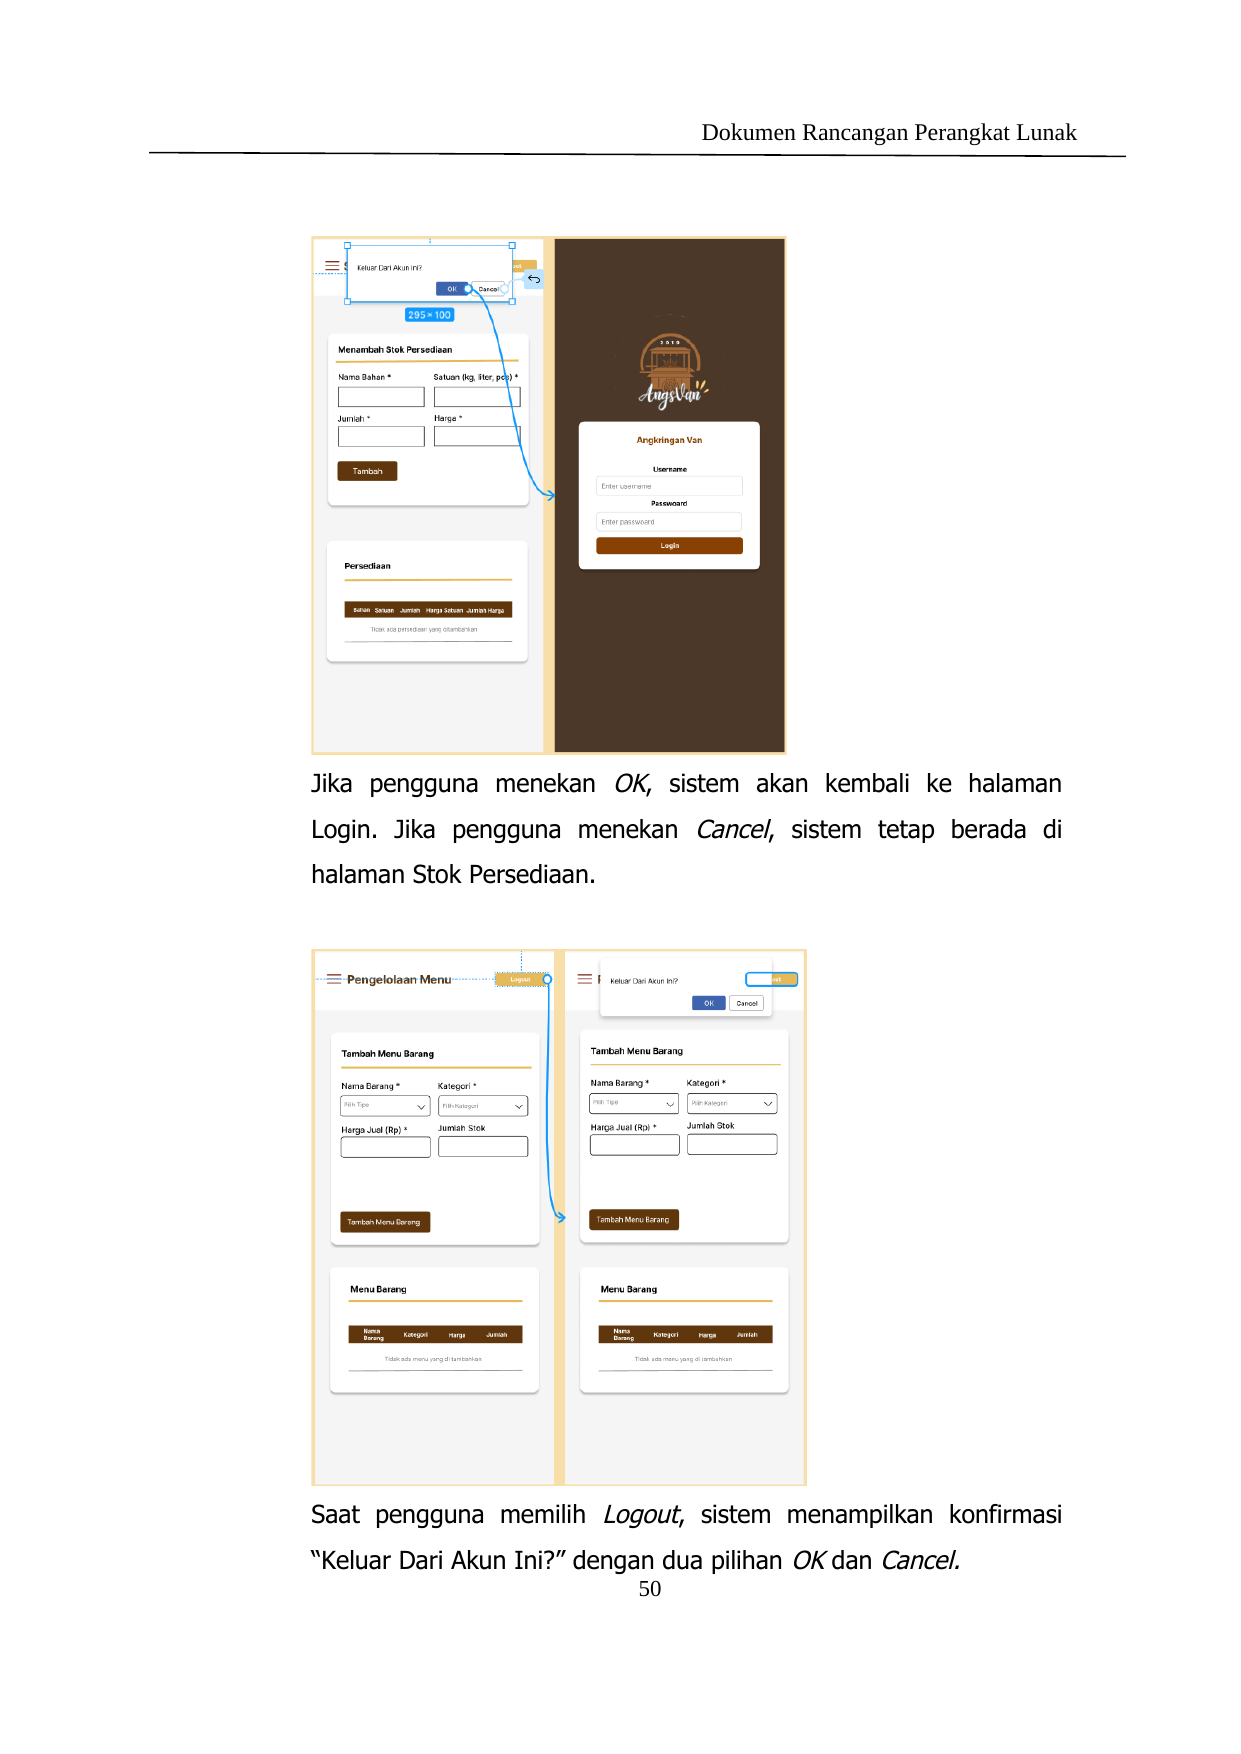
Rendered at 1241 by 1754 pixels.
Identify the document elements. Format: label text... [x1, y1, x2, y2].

picture [311, 949, 807, 1486]
text Jika pengguna menekan OK, sistem akan kembali ke halaman Login. Jika pengguna menekan Cancel, sistem tetap berada di halaman Stok Persediaan. [311, 768, 1063, 889]
picture [311, 236, 787, 755]
text Saat pengguna memilih Logout, sistem menampilkan konfirmasi “Keluar Dari Akun Ini?” dengan dua pilihan OK dan Cancel. [311, 1499, 1063, 1574]
